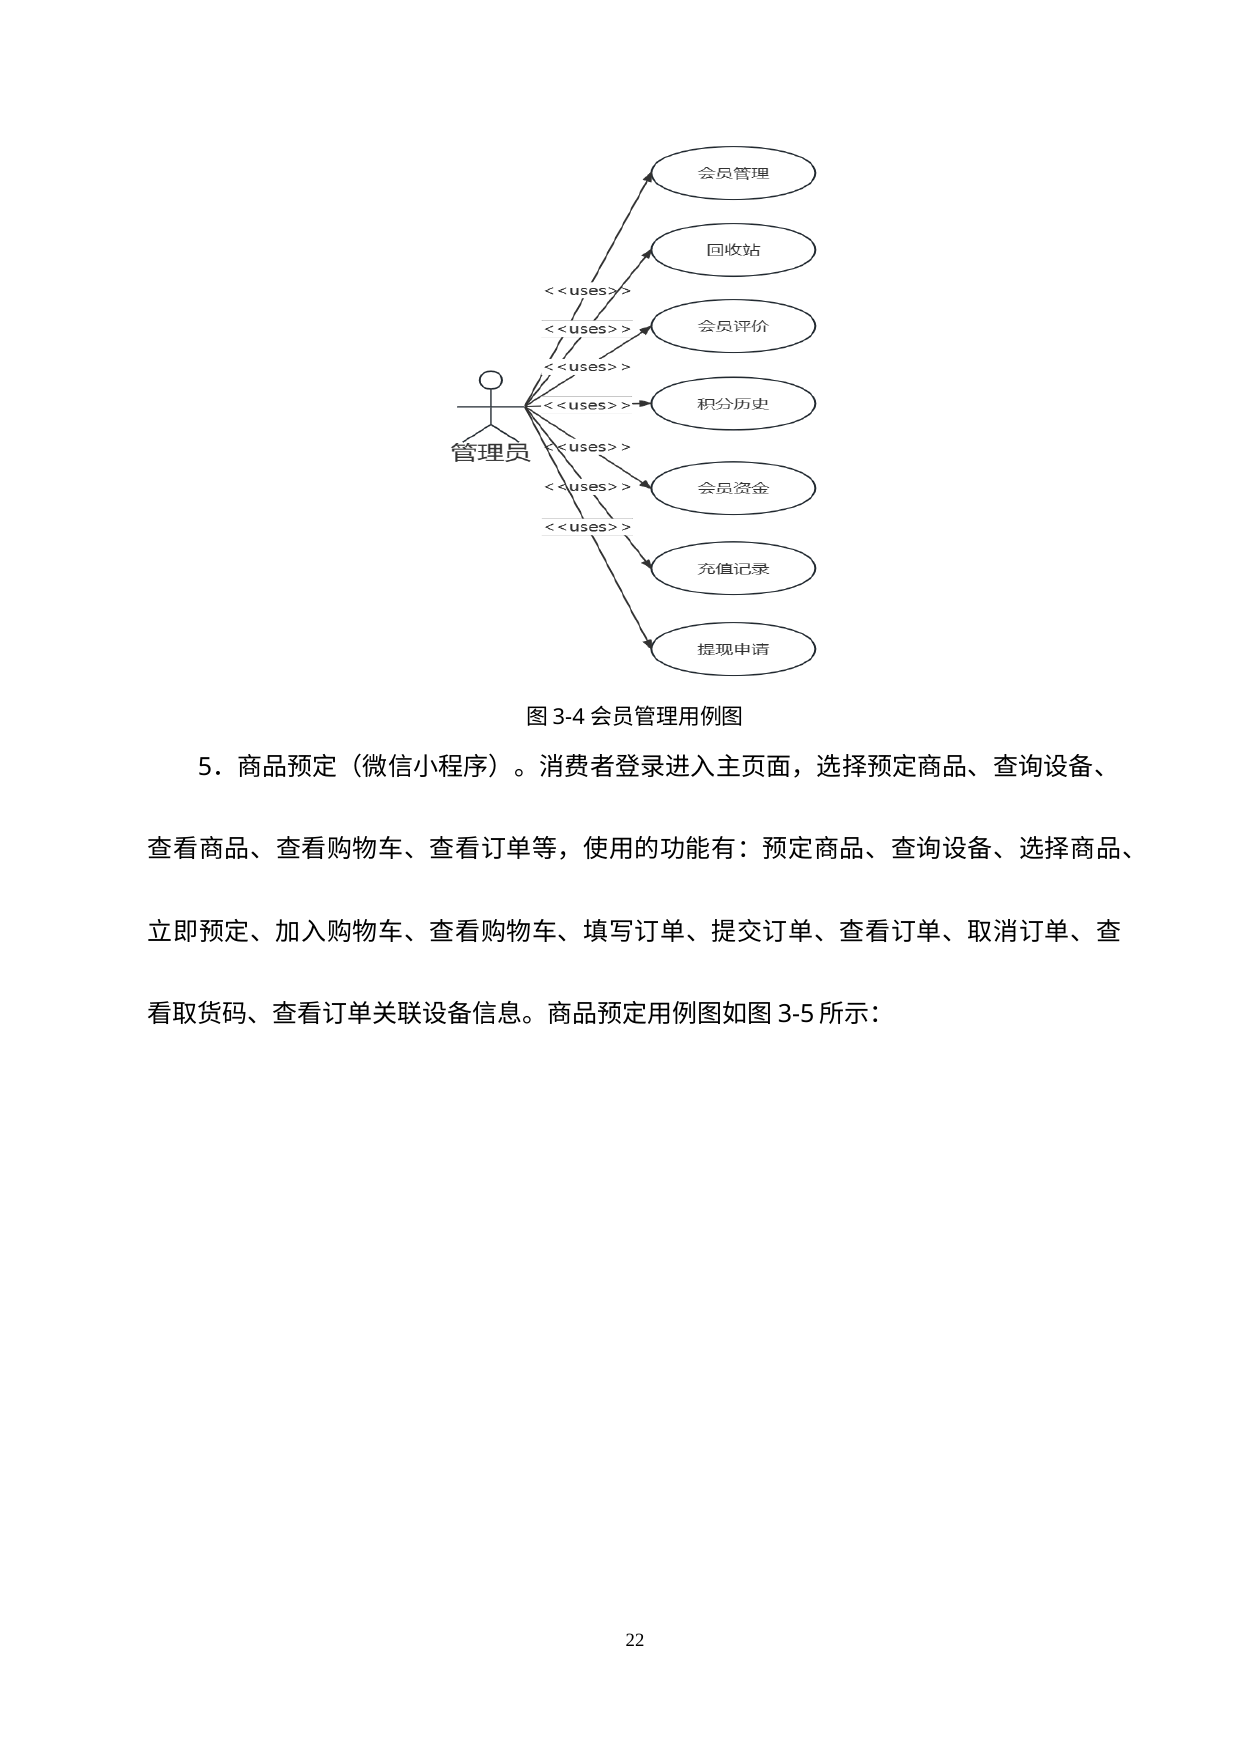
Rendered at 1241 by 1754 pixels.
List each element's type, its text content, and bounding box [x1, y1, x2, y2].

text 图3-4 会员管理用例图 [148, 698, 1122, 731]
list 商品预定（微信小程序）。消费者登录进入主页面，选择预定商品、查询设备、查看商品、查看购物车、查看订单等，使用的功能有：预定商品、查询设备、选择商品、立即预定、加入购物车、查看购物车、填写订单、提交订单、查看订单、取消订单、查看取货码、查看订单关联设备信息。商品预定用例图如图3-5所示： [148, 731, 1122, 1045]
picture [434, 130, 835, 690]
